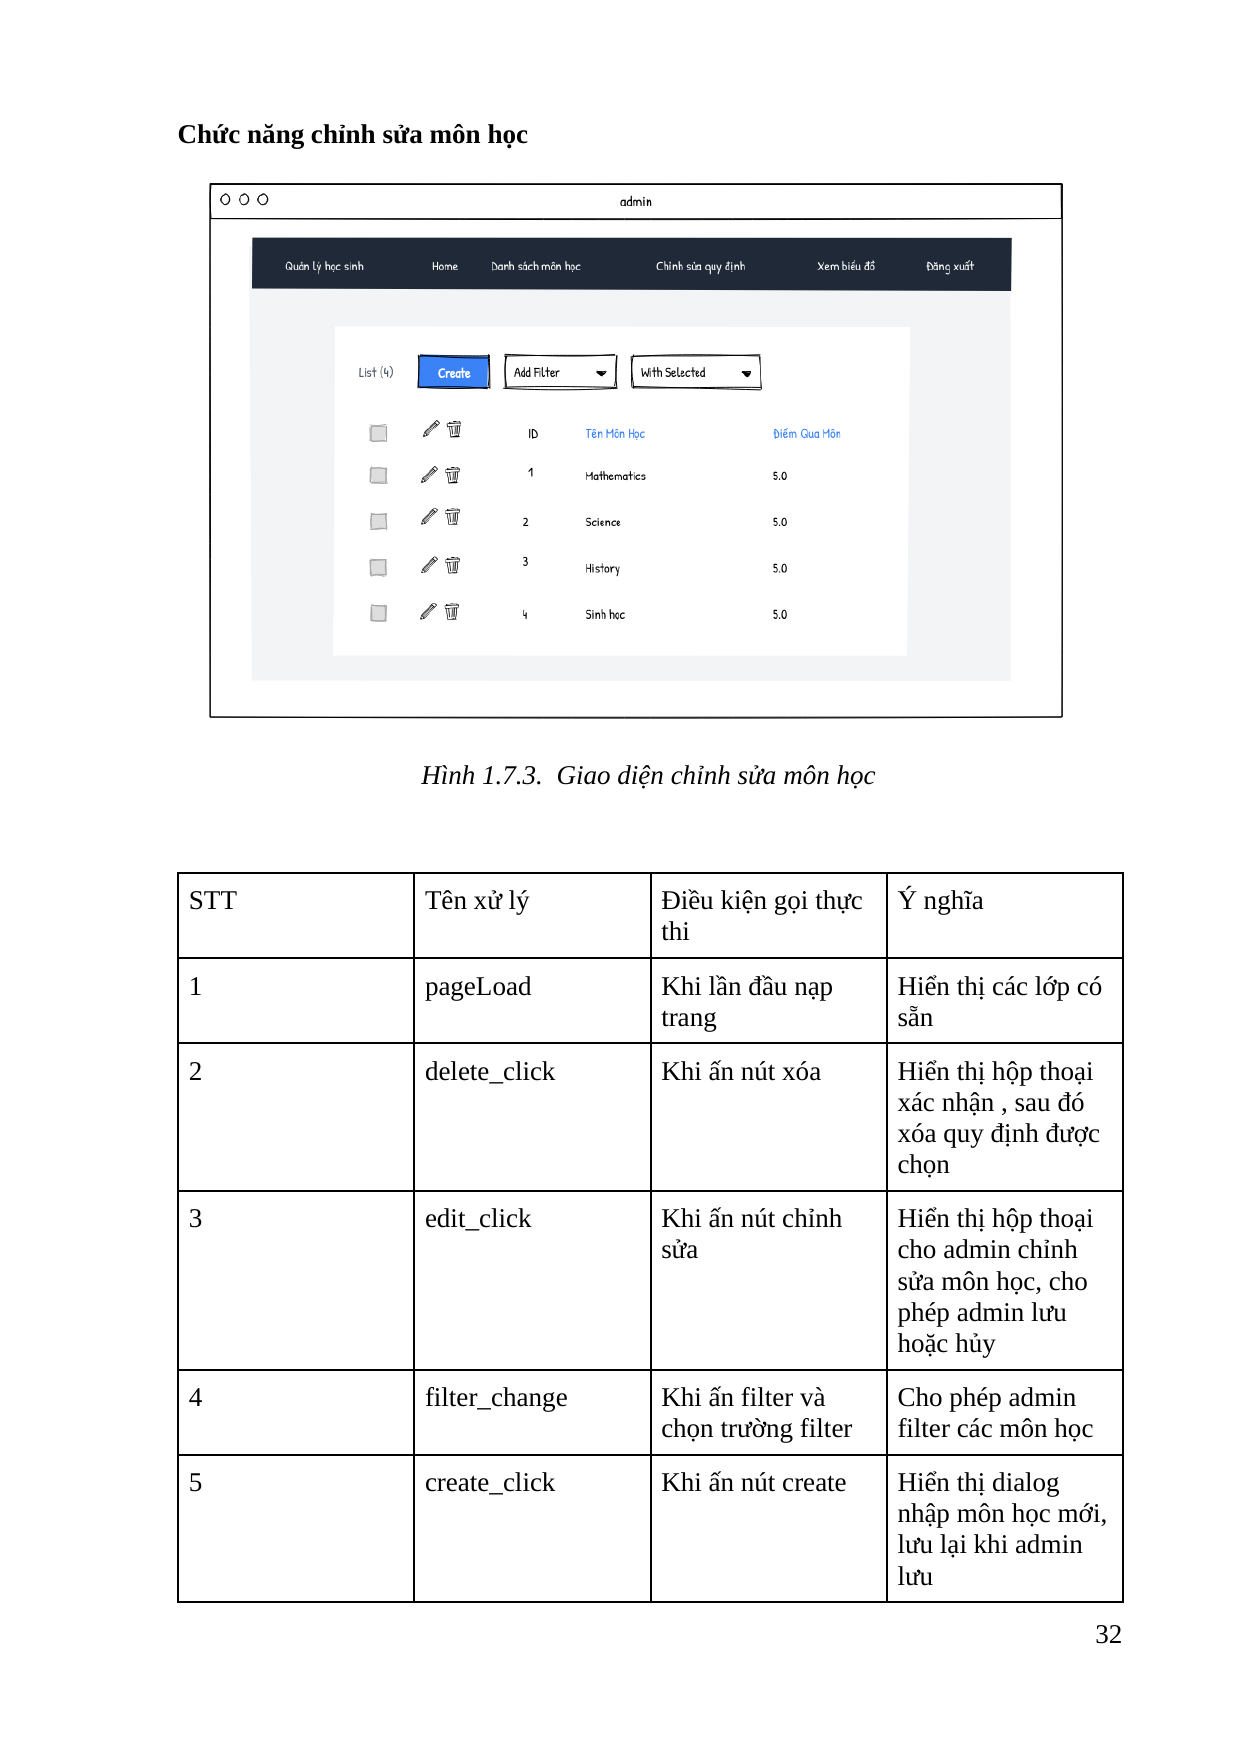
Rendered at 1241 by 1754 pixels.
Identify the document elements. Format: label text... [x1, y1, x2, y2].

table_cell Hiển thị hộp thoại cho admin chỉnh sửa môn học, cho phép admin lưu hoặc hủy [888, 1192, 1122, 1368]
table_cell Hiển thị dialog nhập môn học mới, lưu lại khi admin lưu [888, 1456, 1122, 1601]
table_cell Khi lần đầu nạp trang [652, 959, 886, 1042]
picture [177, 174, 1123, 734]
table_cell Hiển thị các lớp có sẵn [888, 959, 1122, 1042]
table_cell 4 [179, 1371, 413, 1454]
table_header STT [179, 874, 413, 957]
table_cell 5 [179, 1456, 413, 1601]
table_cell pageLoad [415, 959, 650, 1042]
table_cell Hiển thị hộp thoại xác nhận , sau đó xóa quy định được chọn [888, 1044, 1122, 1190]
subtitle Chức năng chỉnh sửa môn học [177, 118, 1122, 149]
table_cell Khi ấn filter và chọn trường filter [652, 1371, 886, 1454]
table_cell delete_click [415, 1044, 650, 1190]
table_cell filter_change [415, 1371, 650, 1454]
table_cell Khi ấn nút chỉnh sửa [652, 1192, 886, 1368]
table_header Tên xử lý [415, 874, 650, 957]
text Hình 1.7.3. Giao diện chỉnh sửa môn học [177, 759, 1122, 790]
table_cell edit_click [415, 1192, 650, 1368]
table_cell 1 [179, 959, 413, 1042]
table_cell 2 [179, 1044, 413, 1190]
table_cell create_click [415, 1456, 650, 1601]
table_cell 3 [179, 1192, 413, 1368]
table_cell Khi ấn nút xóa [652, 1044, 886, 1190]
table_cell Cho phép admin filter các môn học [888, 1371, 1122, 1454]
table_cell Khi ấn nút create [652, 1456, 886, 1601]
table_header Điều kiện gọi thực thi [652, 874, 886, 957]
table_header Ý nghĩa [888, 874, 1122, 957]
